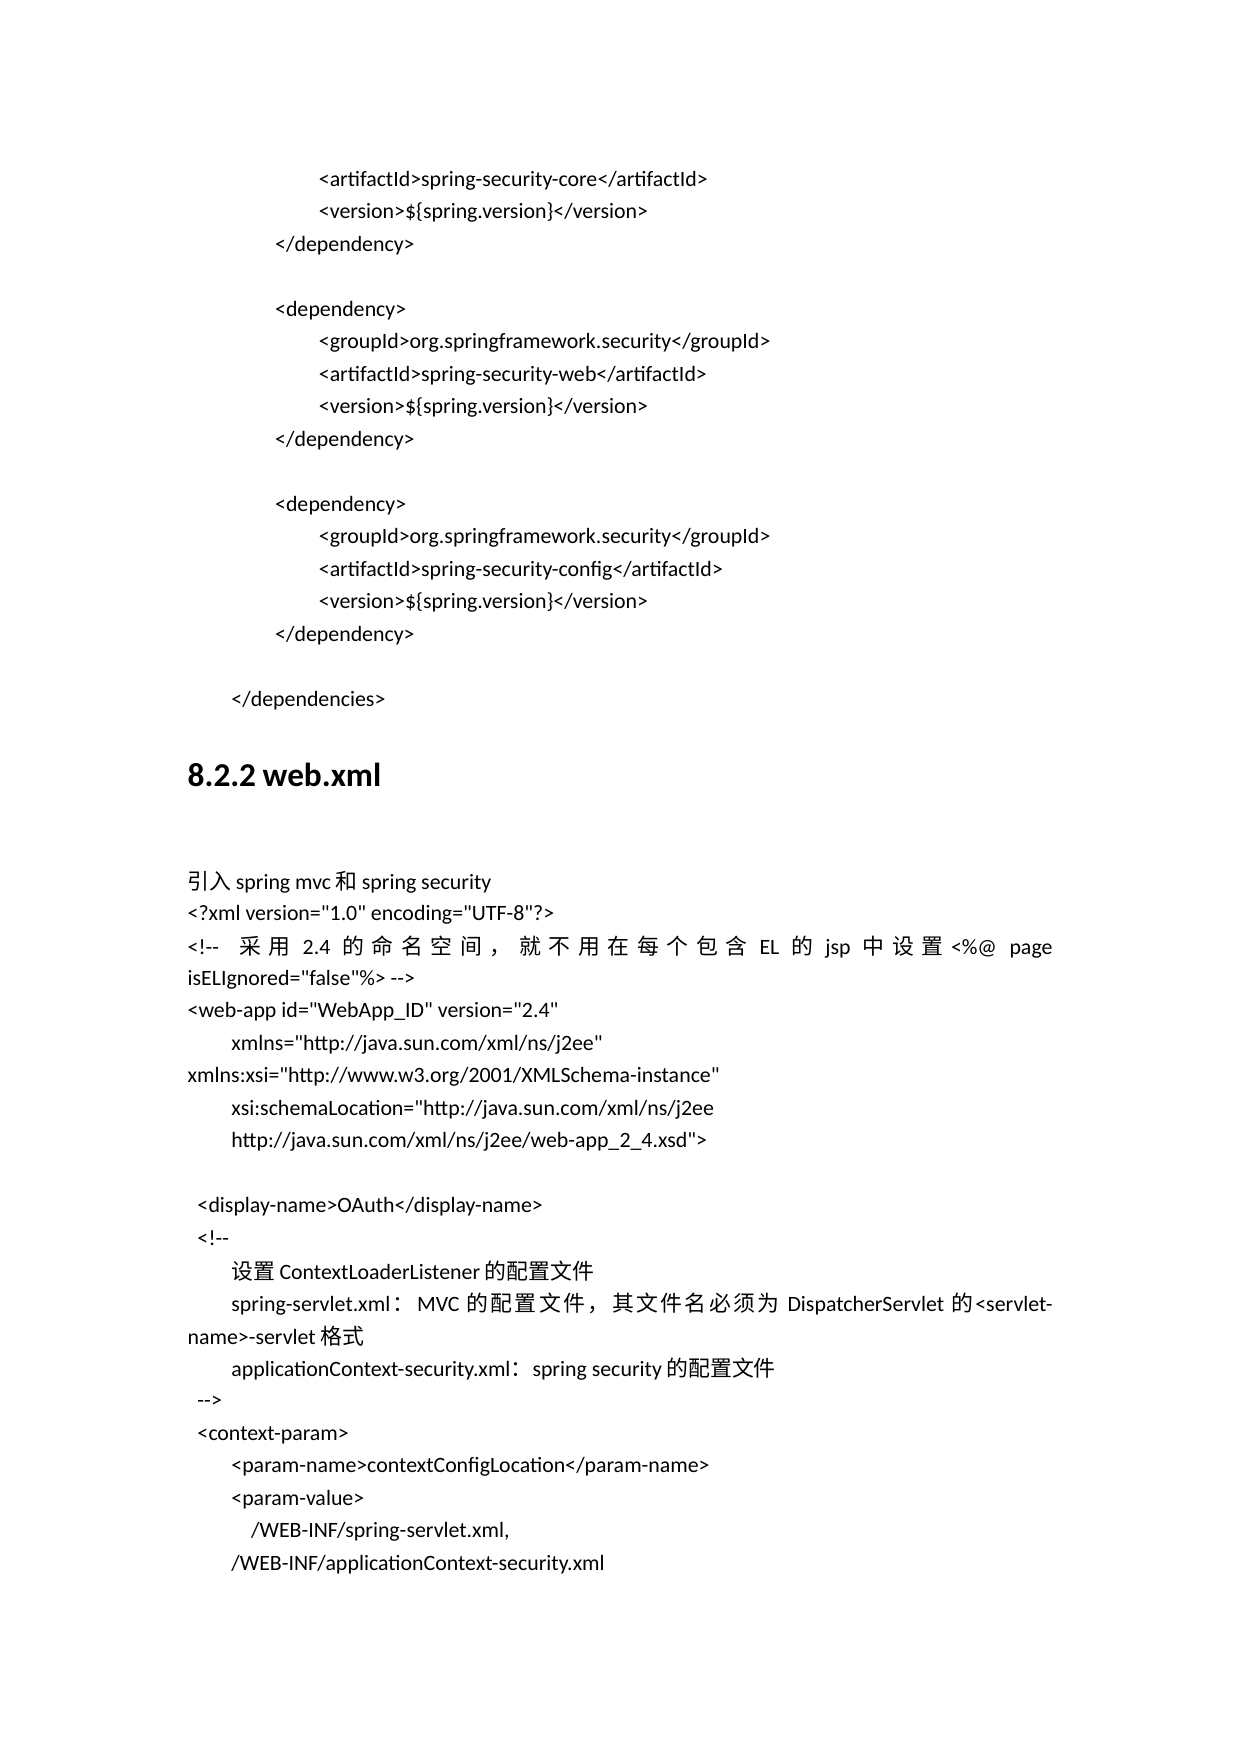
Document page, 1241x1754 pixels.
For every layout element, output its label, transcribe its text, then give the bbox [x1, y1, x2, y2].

text </dependency> [187, 422, 1053, 454]
text /WEB-INF/applicationContext-security.xml [187, 1546, 1053, 1578]
text /WEB-INF/spring-servlet.xml, [187, 1513, 1053, 1546]
text xsi:schemaLocation="http://java.sun.com/xml/ns/j2ee [187, 1091, 1053, 1123]
text <!-- 采用2.4的命名空间，就不用在每个包含EL的jsp中设置<%@ page isELIgnored="false"%> --> [187, 928, 1053, 993]
text <version>${spring.version}</version> [187, 194, 1053, 227]
text <artifactId>spring-security-config</artifactId> [187, 552, 1053, 584]
text <artifactId>spring-security-core</artifactId> [187, 162, 1053, 194]
text --> [187, 1383, 1053, 1416]
text </dependency> [187, 227, 1053, 259]
text <!-- [187, 1221, 1053, 1253]
text <param-name>contextConfigLocation</param-name> [187, 1448, 1053, 1481]
text </dependencies> [187, 682, 1053, 714]
text <?xml version="1.0" encoding="UTF-8"?> [187, 896, 1053, 928]
text <param-value> [187, 1481, 1053, 1513]
text <dependency> [187, 292, 1053, 324]
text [187, 324, 1053, 357]
text spring-servlet.xml：MVC的配置文件，其文件名必须为DispatcherServlet的<servlet-name>-servlet格式 [187, 1286, 1053, 1351]
text <dependency> [187, 487, 1053, 519]
text </dependency> [187, 617, 1053, 649]
text 设置ContextLoaderListener的配置文件 [187, 1253, 1053, 1286]
text <groupId>org.springframework.security</groupId> [187, 519, 1053, 552]
text http://java.sun.com/xml/ns/j2ee/web-app_2_4.xsd"> [187, 1123, 1053, 1156]
text applicationContext-security.xml：spring security的配置文件 [187, 1351, 1053, 1383]
text <web-app id="WebApp_ID" version="2.4" [187, 993, 1053, 1026]
subtitle web.xml [187, 742, 1053, 807]
text <context-param> [187, 1416, 1053, 1448]
text <version>${spring.version}</version> [187, 389, 1053, 422]
text <version>${spring.version}</version> [187, 584, 1053, 617]
text 引入spring mvc和spring security [187, 863, 1053, 896]
text <artifactId>spring-security-web</artifactId> [187, 357, 1053, 389]
text xmlns="http://java.sun.com/xml/ns/j2ee" xmlns:xsi="http://www.w3.org/2001/XMLSchema-instance" [187, 1026, 1053, 1091]
text <display-name>OAuth</display-name> [187, 1188, 1053, 1221]
